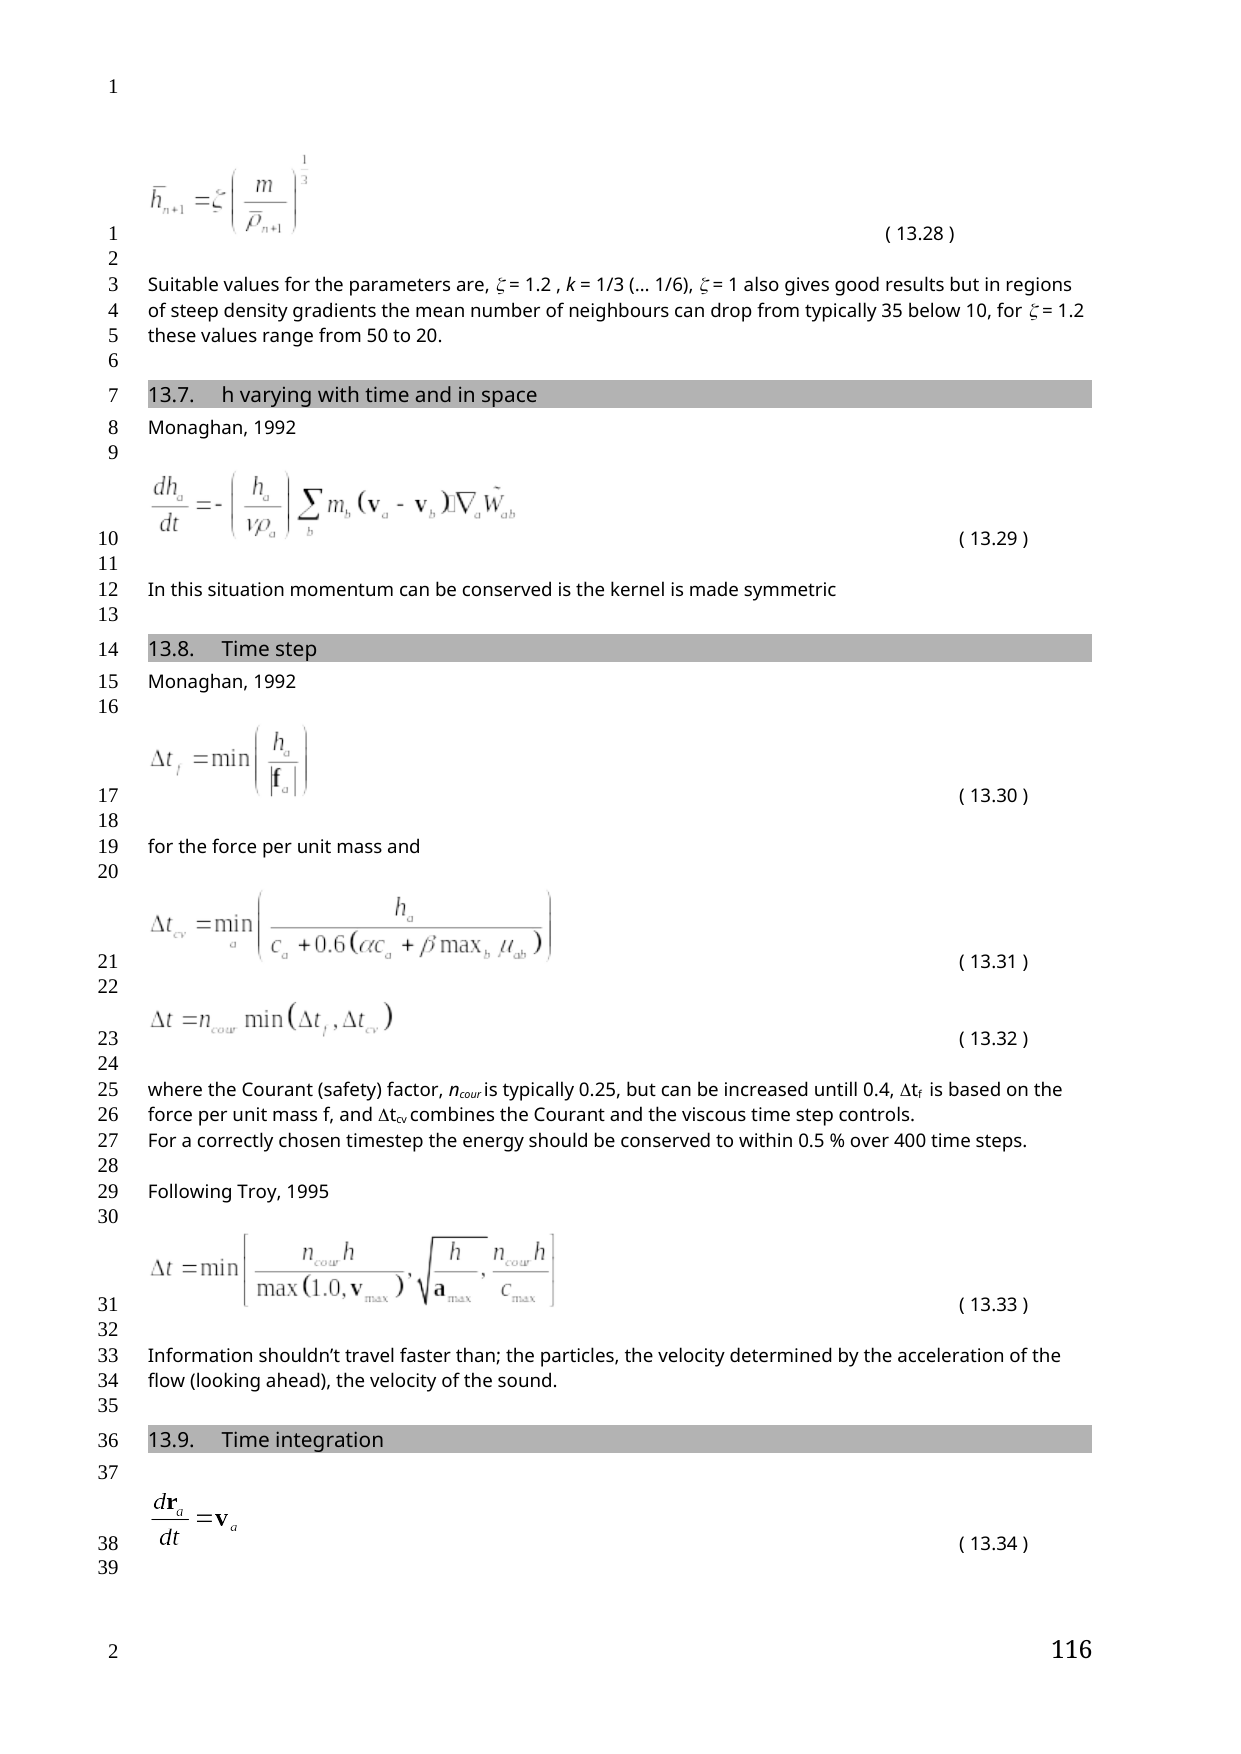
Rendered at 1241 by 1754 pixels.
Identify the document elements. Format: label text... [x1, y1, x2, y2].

text ( ‎13.28 ) [148, 148, 1092, 246]
text Monaghan, 1992 [148, 414, 1092, 440]
text For a correctly chosen timestep the energy should be conserved to within 0.5 % over 400 time steps. [148, 1127, 1092, 1152]
text ( ‎13.33 ) [148, 1229, 1092, 1317]
text for the force per unit mass and [148, 834, 1092, 859]
subtitle Time integration [148, 1425, 1092, 1453]
text Suitable values for the parameters are, = 1.2 , k = 1/3 (… 1/6), = 1 also gives good results but in regions of steep density gradients the mean number of neighbours can drop from typically 35 below 10, for = 1.2 these values range from 50 to 20. [148, 271, 1092, 348]
text ( ‎13.34 ) [148, 1485, 1092, 1555]
text ( ‎13.31 ) [148, 885, 1092, 974]
text where the Courant (safety) factor, ncour is typically 0.25, but can be increased untill 0.4, tf is based on the force per unit mass f, and tcv combines the Courant and the viscous time step controls. [148, 1076, 1092, 1127]
text Information shouldn’t travel faster than; the particles, the velocity determined by the acceleration of the flow (looking ahead), the velocity of the sound. [148, 1342, 1092, 1393]
text Monaghan, 1992 [148, 668, 1092, 694]
text ( ‎13.29 ) [148, 465, 1092, 551]
subtitle Time step [148, 634, 1092, 662]
text ( ‎13.30 ) [148, 719, 1092, 808]
text In this situation momentum can be conserved is the kernel is made symmetric [148, 577, 1092, 602]
text ( ‎13.32 ) [148, 999, 1092, 1050]
text Following , 1995 [148, 1178, 1092, 1203]
subtitle h varying with time and in space [148, 380, 1092, 408]
